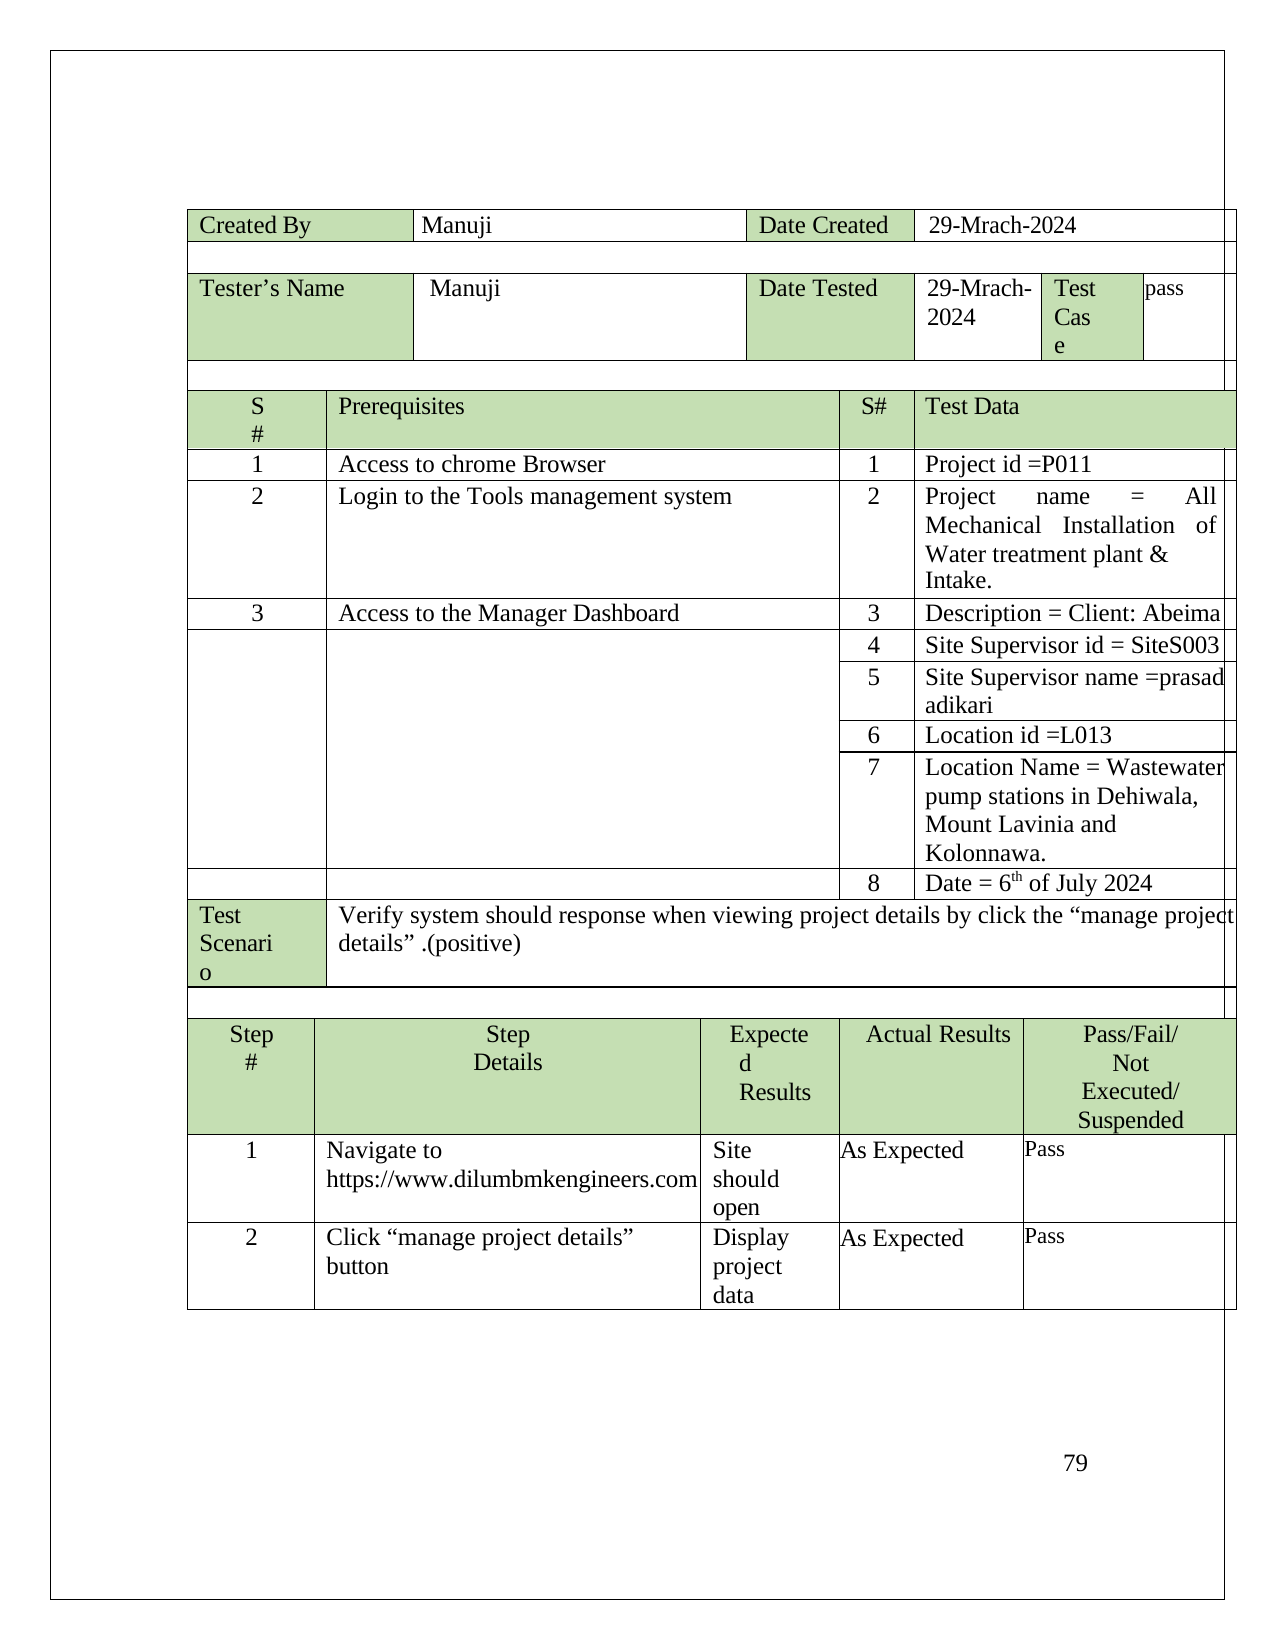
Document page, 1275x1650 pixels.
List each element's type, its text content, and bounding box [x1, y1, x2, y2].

table_cell Click “manage project details” button [315, 1223, 700, 1309]
table_cell Pass/Fail/Not Executed/ Suspended [1024, 1019, 1236, 1134]
table_cell [188, 988, 1236, 1018]
table_cell Site should open [701, 1135, 839, 1222]
table_cell [188, 869, 326, 899]
table_cell [188, 242, 1236, 272]
table_cell 8 [840, 869, 914, 899]
table_cell 5 [840, 662, 914, 719]
table_cell Actual Results [840, 1019, 1023, 1134]
table_cell Expected Results [701, 1019, 839, 1134]
table_cell Tester’s Name [188, 274, 413, 360]
table_cell Location Name = Wastewater pump stations in Dehiwala, Mount Lavinia and Kolonnawa. [915, 753, 1236, 867]
table_cell 2 [188, 1223, 314, 1309]
table_cell 29-Mrach-2024 [915, 210, 1236, 241]
table_cell 6 [840, 721, 914, 751]
table_cell Access to chrome Browser [327, 450, 839, 480]
table_cell [327, 630, 839, 867]
table_cell 4 [840, 630, 914, 661]
table_cell [327, 869, 839, 899]
table_cell Manuji [414, 274, 746, 360]
table_cell Display project data [701, 1223, 839, 1309]
table_cell Prerequisites [327, 391, 839, 448]
table_cell pass [1144, 274, 1236, 360]
table_cell Test Data [915, 391, 1236, 448]
table_cell 2 [188, 481, 326, 598]
table_cell S# [188, 391, 326, 448]
table_cell Date = 6th of July 2024 [915, 869, 1236, 899]
table_cell Test Scenario [188, 900, 326, 986]
table_cell 3 [188, 599, 326, 629]
table_cell Verify system should response when viewing project details by click the “manage project details” .(positive) [327, 900, 1236, 986]
table_cell 1 [188, 1135, 314, 1222]
table_cell 1 [840, 450, 914, 480]
table_cell As Expected [840, 1223, 1023, 1309]
table_cell Step Details [315, 1019, 700, 1134]
table_cell Date Created [747, 210, 914, 241]
table_cell Pass [1024, 1135, 1236, 1222]
table_cell Pass [1024, 1223, 1236, 1309]
table_cell 29-Mrach- 2024 [915, 274, 1041, 360]
table_cell Date Tested [747, 274, 914, 360]
table_cell [188, 630, 326, 867]
table_cell As Expected [840, 1135, 1023, 1222]
table_cell Test Case [1042, 274, 1143, 360]
table_cell 1 [188, 450, 326, 480]
table_cell Manuji [414, 210, 746, 241]
table_cell 7 [840, 753, 914, 867]
table_cell Access to the Manager Dashboard [327, 599, 839, 629]
table_cell Project id =P011 [915, 450, 1236, 480]
table_cell Site Supervisor id = SiteS003 [915, 630, 1236, 661]
table_cell Site Supervisor name =prasad adikari [915, 662, 1236, 719]
table_cell 2 [840, 481, 914, 598]
table_cell Location id =L013 [915, 721, 1236, 751]
table_cell Step # [188, 1019, 314, 1134]
table_cell S# [840, 391, 914, 448]
table_cell Project name = All Mechanical Installation of Water treatment plant & Intake. [915, 481, 1236, 598]
table_cell 3 [840, 599, 914, 629]
table_cell Created By [188, 210, 413, 241]
table_cell [188, 361, 1236, 390]
table_cell Description = Client: Abeima [915, 599, 1236, 629]
table_cell Navigate to https://www.dilumbmkengineers.com [315, 1135, 700, 1222]
table_cell Login to the Tools management system [327, 481, 839, 598]
